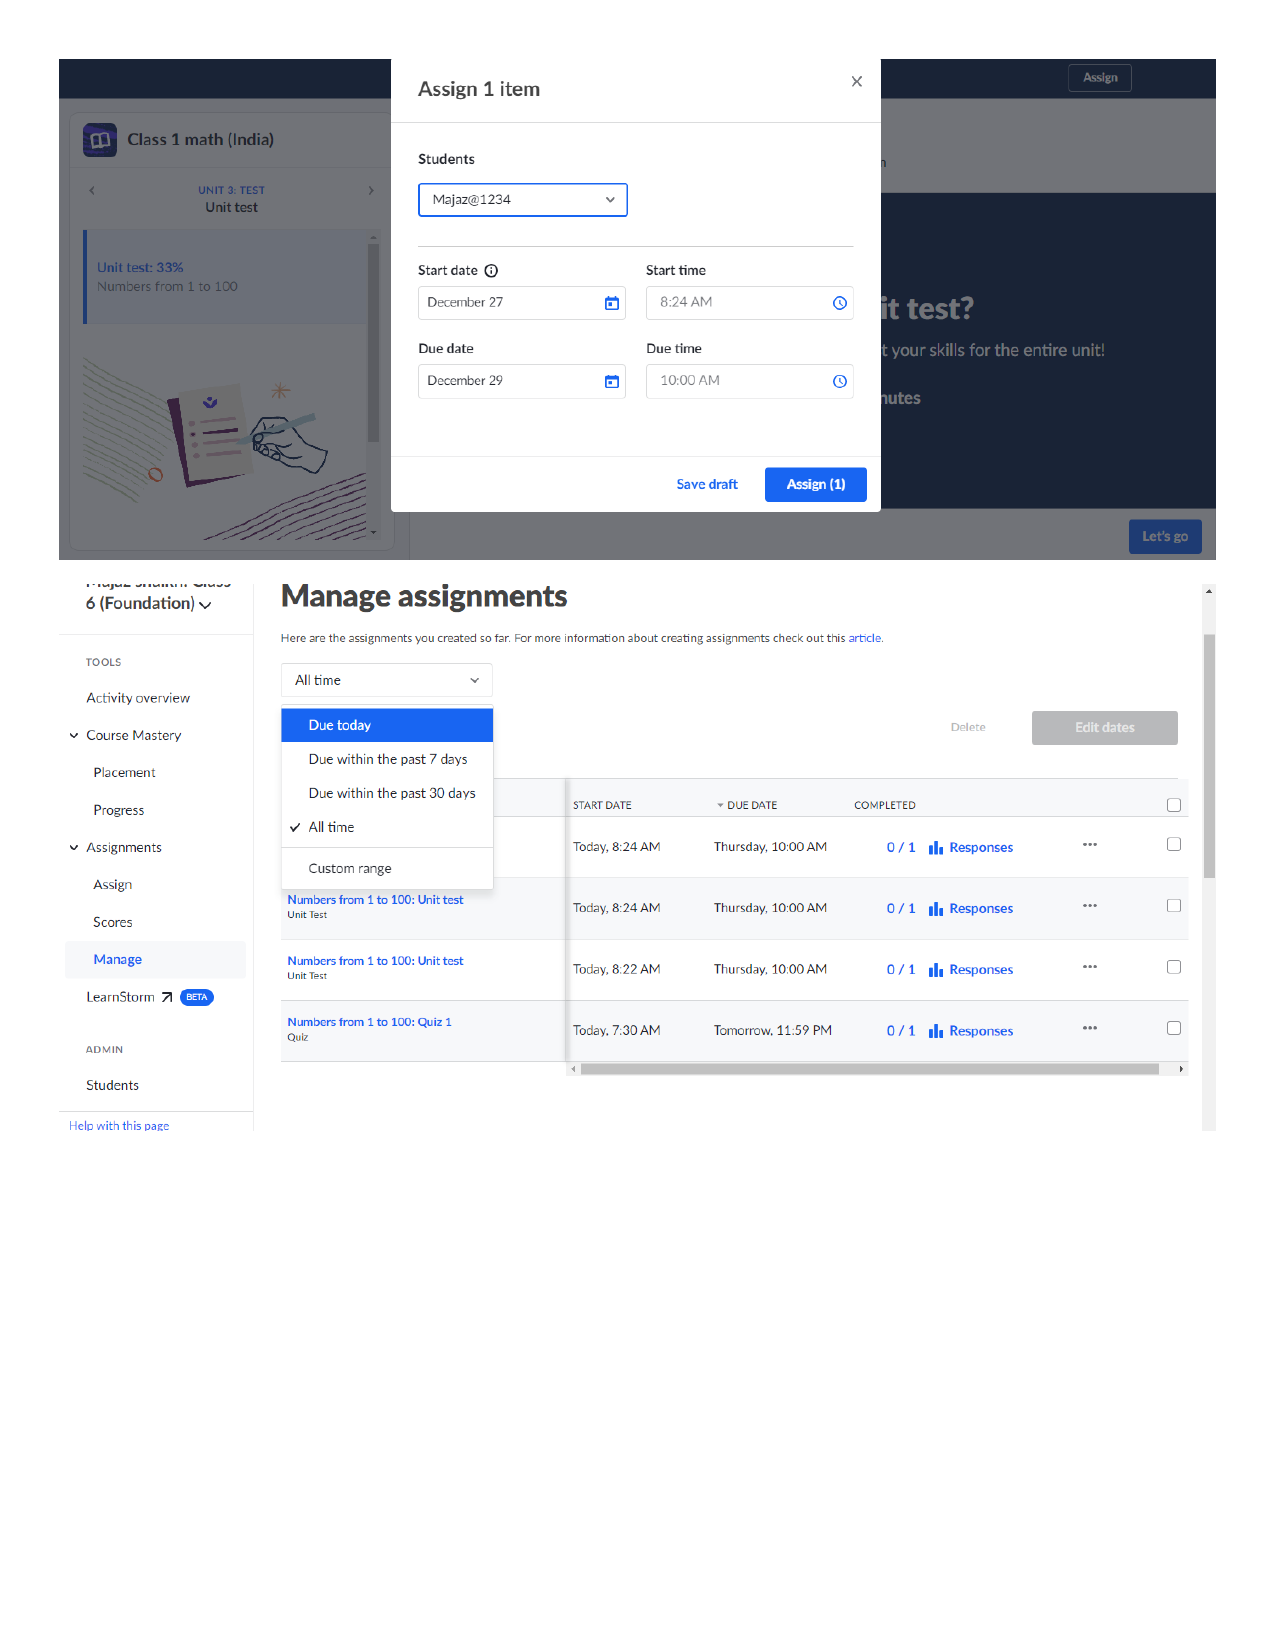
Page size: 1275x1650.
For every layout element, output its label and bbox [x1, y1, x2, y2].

picture [59, 59, 1216, 560]
picture [59, 584, 1216, 1131]
